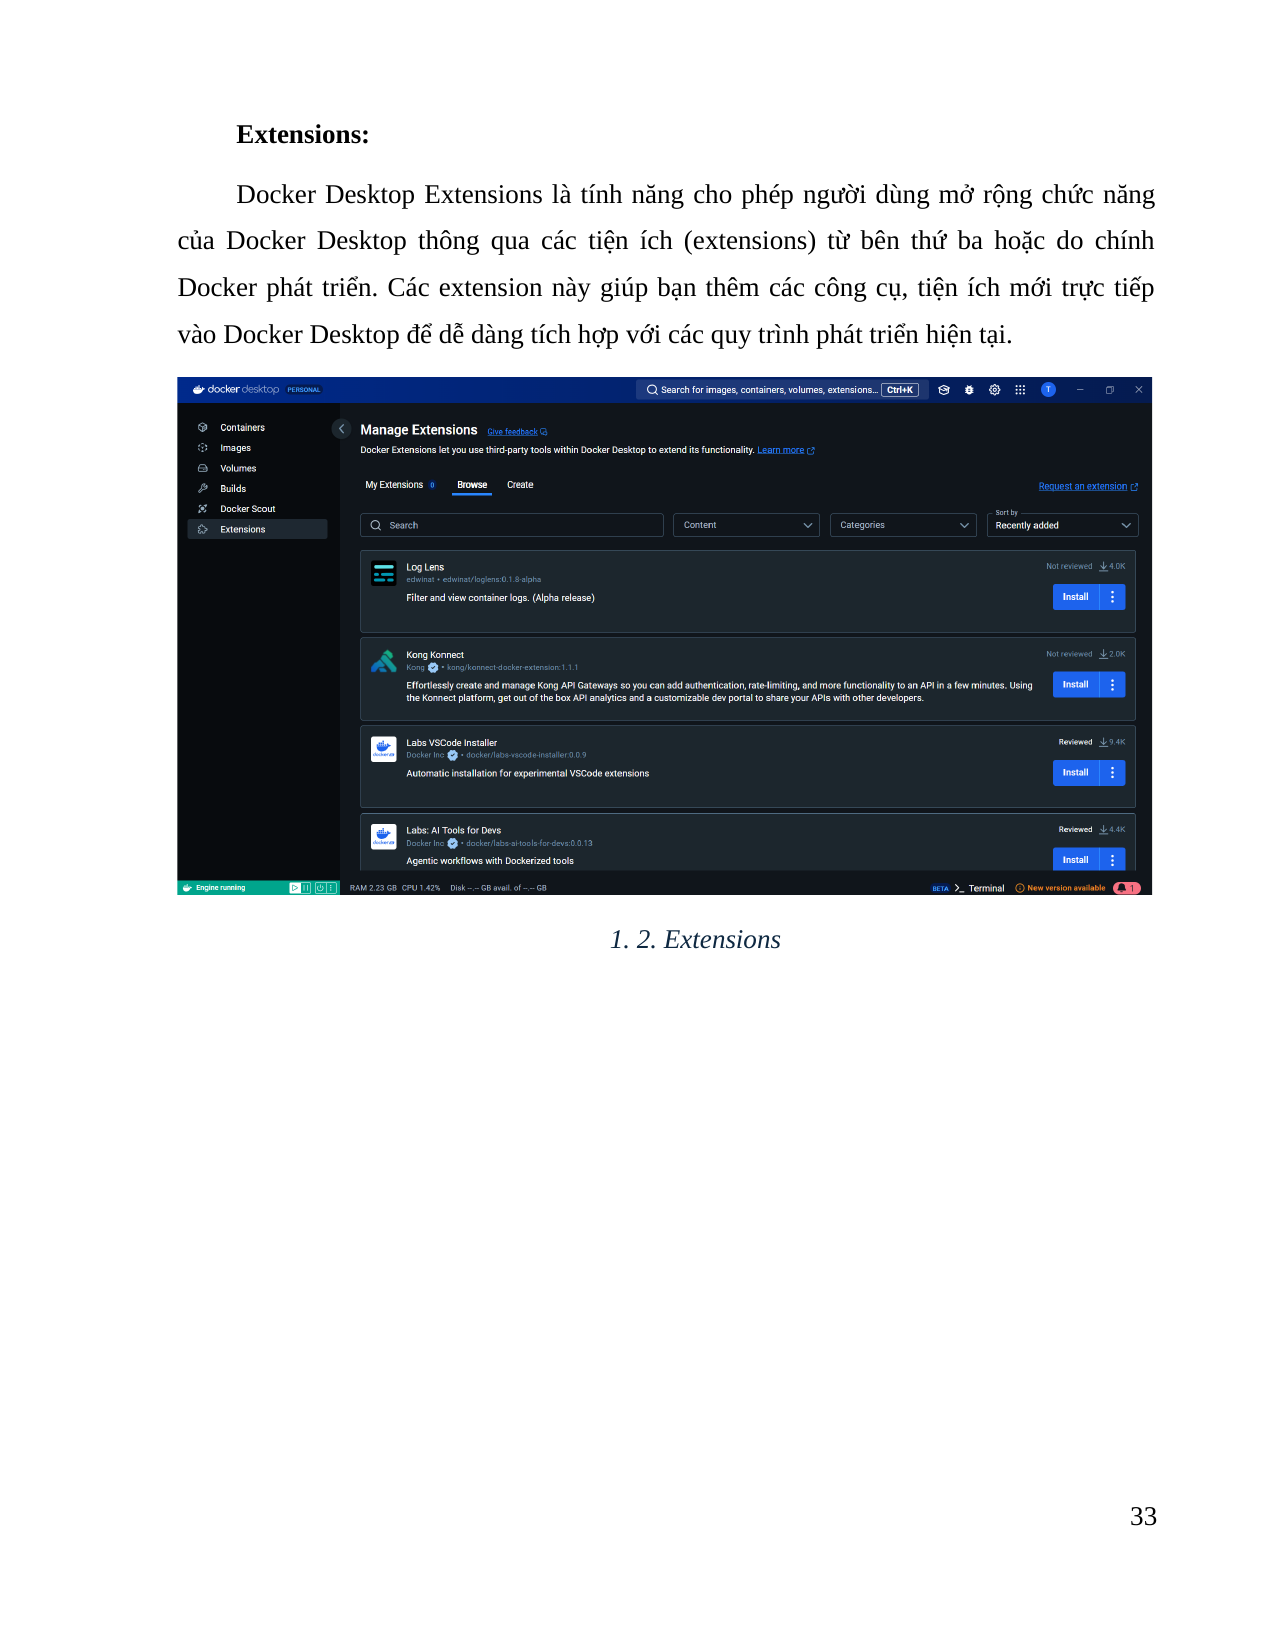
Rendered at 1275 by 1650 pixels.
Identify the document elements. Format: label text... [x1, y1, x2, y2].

text Extensions: [177, 119, 1157, 150]
text Docker Desktop Extensions là tính năng cho phép người dùng mở rộng chức năng của Docker Desktop thông qua các tiện ích (extensions) từ bên thứ ba hoặc do chính Docker phát triển. Các extension này giúp bạn thêm các công cụ, tiện ích mới trực tiếp vào Docker Desktop để dễ dàng tích hợp với các quy trình phát triển hiện tại. [177, 178, 1157, 349]
picture [177, 377, 1153, 895]
